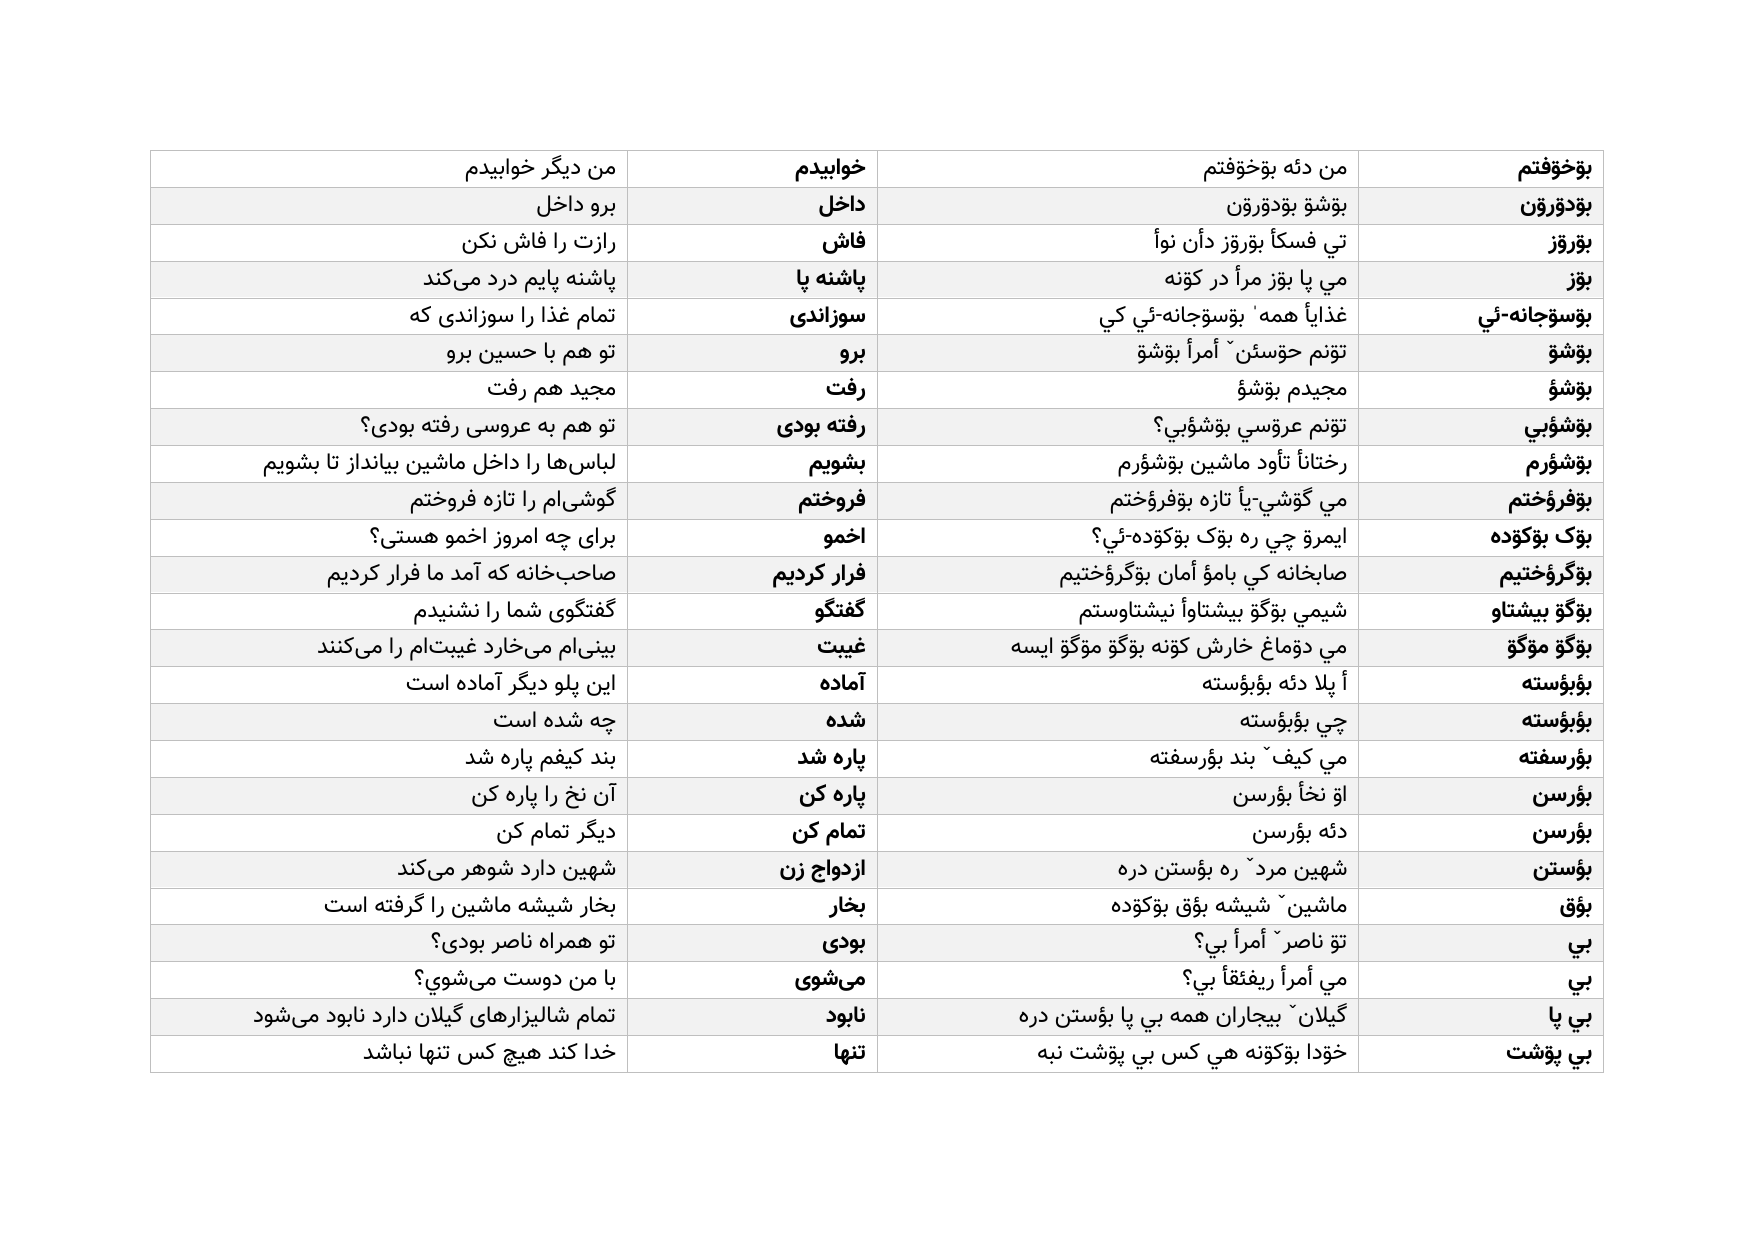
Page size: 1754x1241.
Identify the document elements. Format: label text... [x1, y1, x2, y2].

table_cell بۊخۊفتم [1359, 151, 1603, 187]
table_cell نابود [628, 999, 877, 1035]
table_cell تو همراه ناصر بودى؟ [151, 925, 627, 961]
table_cell بؤق [1359, 889, 1603, 924]
table_cell بؤبؤسته [1359, 704, 1603, 740]
table_cell پاره شد [628, 741, 877, 777]
table_cell لباس‌ها را داخل ماشين بيانداز تا بشويم [151, 446, 627, 482]
table_cell بؤرسفته [1359, 741, 1603, 777]
table_cell صاحب‌خانه که آمد ما فرار کرديم [151, 557, 627, 592]
table_cell اۊ نخأ بؤرسن [878, 778, 1358, 814]
table_cell گفتگوى شما را نشنيدم [151, 594, 627, 629]
table_cell تۊ ناصرˇ أمرأ بي؟ [878, 925, 1358, 961]
table_cell تۊنم حۊسئنˇ أمرأ بۊشۊ [878, 335, 1358, 371]
table_cell بينى‌ام مى‌خارد غيبت‌ام را مى‌کنند [151, 630, 627, 666]
table_cell خوابيدم [628, 151, 877, 187]
table_cell مجيد هم رفت [151, 372, 627, 408]
table_cell بؤرسن [1359, 815, 1603, 851]
table_cell تمام غذا را سوزاندى که [151, 299, 627, 334]
table_cell رفت [628, 372, 877, 408]
table_cell بؤرسن [1359, 778, 1603, 814]
table_cell چي بؤبؤسته [878, 704, 1358, 740]
table_cell چه شده است [151, 704, 627, 740]
table_cell داخل [628, 188, 877, 224]
table_cell گيلانˇ بيجاران همه بي پا بؤستن دره [878, 999, 1358, 1035]
table_cell مي أمرأ ريفئقأ بي؟ [878, 962, 1358, 998]
table_cell بۊشؤرم [1359, 446, 1603, 482]
table_cell بۊشؤ [1359, 372, 1603, 408]
table_cell فروختم [628, 483, 877, 519]
table_cell بۊگرؤختيم [1359, 557, 1603, 592]
table_cell ايمرۊ چي ره بۊک بۊکۊده-ئي؟ [878, 520, 1358, 556]
table_cell تۊنم عرۊسي بۊشؤبي؟ [878, 409, 1358, 445]
table_cell بۊشؤبي [1359, 409, 1603, 445]
table_cell بي [1359, 925, 1603, 961]
table_cell شهين مردˇ ره بؤستن دره [878, 852, 1358, 887]
table_cell بۊفرؤختم [1359, 483, 1603, 519]
table_cell خدا کند هيچ کس تنها نباشد [151, 1036, 627, 1072]
table_cell ازدواج زن [628, 852, 877, 887]
table_cell خۊدا بۊکۊنه هي کس بي پۊشت نبه [878, 1036, 1358, 1072]
table_cell بۊگۊ مۊگۊ [1359, 630, 1603, 666]
table_cell بۊرۊز [1359, 225, 1603, 261]
table_cell ماشينˇ شيشه بؤق بۊکۊده [878, 889, 1358, 924]
table_cell گوشى‌ام را تازه فروختم [151, 483, 627, 519]
table_cell بۊدۊرۊن [1359, 188, 1603, 224]
table_cell تمام شاليزارهاى گيلان دارد نابود مى‌شود [151, 999, 627, 1035]
table_cell من ديگر خوابيدم [151, 151, 627, 187]
table_cell تمام کن [628, 815, 877, 851]
table_cell بۊشۊ [1359, 335, 1603, 371]
table_cell برو [628, 335, 877, 371]
table_cell رفته بودى [628, 409, 877, 445]
table_cell آماده [628, 667, 877, 703]
table_cell تو هم به عروسى رفته بودى؟ [151, 409, 627, 445]
table_cell تو هم با حسين برو [151, 335, 627, 371]
table_cell تنها [628, 1036, 877, 1072]
table_cell صابخانه کي بامؤ أمان بۊگرؤختيم [878, 557, 1358, 592]
table_cell بؤبؤسته [1359, 667, 1603, 703]
table_cell بودى [628, 925, 877, 961]
table_cell دئه بؤرسن [878, 815, 1358, 851]
table_cell أ پلا دئه بؤبؤسته [878, 667, 1358, 703]
table_cell سوزاندى [628, 299, 877, 334]
table_cell پاشنه پايم درد مى‌کند [151, 262, 627, 297]
table_cell بشويم [628, 446, 877, 482]
table_cell مى‌شوى [628, 962, 877, 998]
table_cell اخمو [628, 520, 877, 556]
table_cell رازت را فاش نکن [151, 225, 627, 261]
table_cell غذايأ همهˈ بۊسۊجانه-ئي کي [878, 299, 1358, 334]
table_cell پاره کن [628, 778, 877, 814]
table_cell شهين دارد شوهر مى‌کند [151, 852, 627, 887]
table_cell شده [628, 704, 877, 740]
table_cell بۊک بۊکۊده [1359, 520, 1603, 556]
table_cell پاشنه پا [628, 262, 877, 297]
table_cell براى چه امروز اخمو هستى؟ [151, 520, 627, 556]
table_cell بۊسۊجانه-ئي [1359, 299, 1603, 334]
table_cell مي گۊشي-يأ تازه بۊفرؤختم [878, 483, 1358, 519]
table_cell مي کيفˇ بند بؤرسفته [878, 741, 1358, 777]
table_cell ديگر تمام کن [151, 815, 627, 851]
table_cell تي فسکأ بۊرۊز دأن نوأ [878, 225, 1358, 261]
table_cell من دئه بۊخۊفتم [878, 151, 1358, 187]
table_cell مي دۊماغ خارش کۊنه بۊگۊ مۊگۊ ايسه [878, 630, 1358, 666]
table_cell مجيدم بۊشؤ [878, 372, 1358, 408]
table_cell فاش [628, 225, 877, 261]
table_cell بخار شيشه ماشين را گرفته است [151, 889, 627, 924]
table_cell مي پا بۊز مرأ در کۊنه [878, 262, 1358, 297]
table_cell بۊز [1359, 262, 1603, 297]
table_cell شيمي بۊگۊ بيشتاوأ نيشتاوستم [878, 594, 1358, 629]
table_cell بي پا [1359, 999, 1603, 1035]
table_cell فرار کرديم [628, 557, 877, 592]
table_cell بي پۊشت [1359, 1036, 1603, 1072]
table_cell بۊگۊ بيشتاو [1359, 594, 1603, 629]
table_cell گفتگو [628, 594, 877, 629]
table_cell بؤستن [1359, 852, 1603, 887]
table_cell اين پلو ديگر آماده است [151, 667, 627, 703]
table_cell برو داخل [151, 188, 627, 224]
table_cell بۊشۊ بۊدۊرۊن [878, 188, 1358, 224]
table_cell با من دوست مى‌شوي؟ [151, 962, 627, 998]
table_cell آن نخ را پاره کن [151, 778, 627, 814]
table_cell بخار [628, 889, 877, 924]
table_cell رختانأ تأود ماشين بۊشؤرم [878, 446, 1358, 482]
table_cell بي [1359, 962, 1603, 998]
table_cell غيبت [628, 630, 877, 666]
table_cell بند کيفم پاره شد [151, 741, 627, 777]
